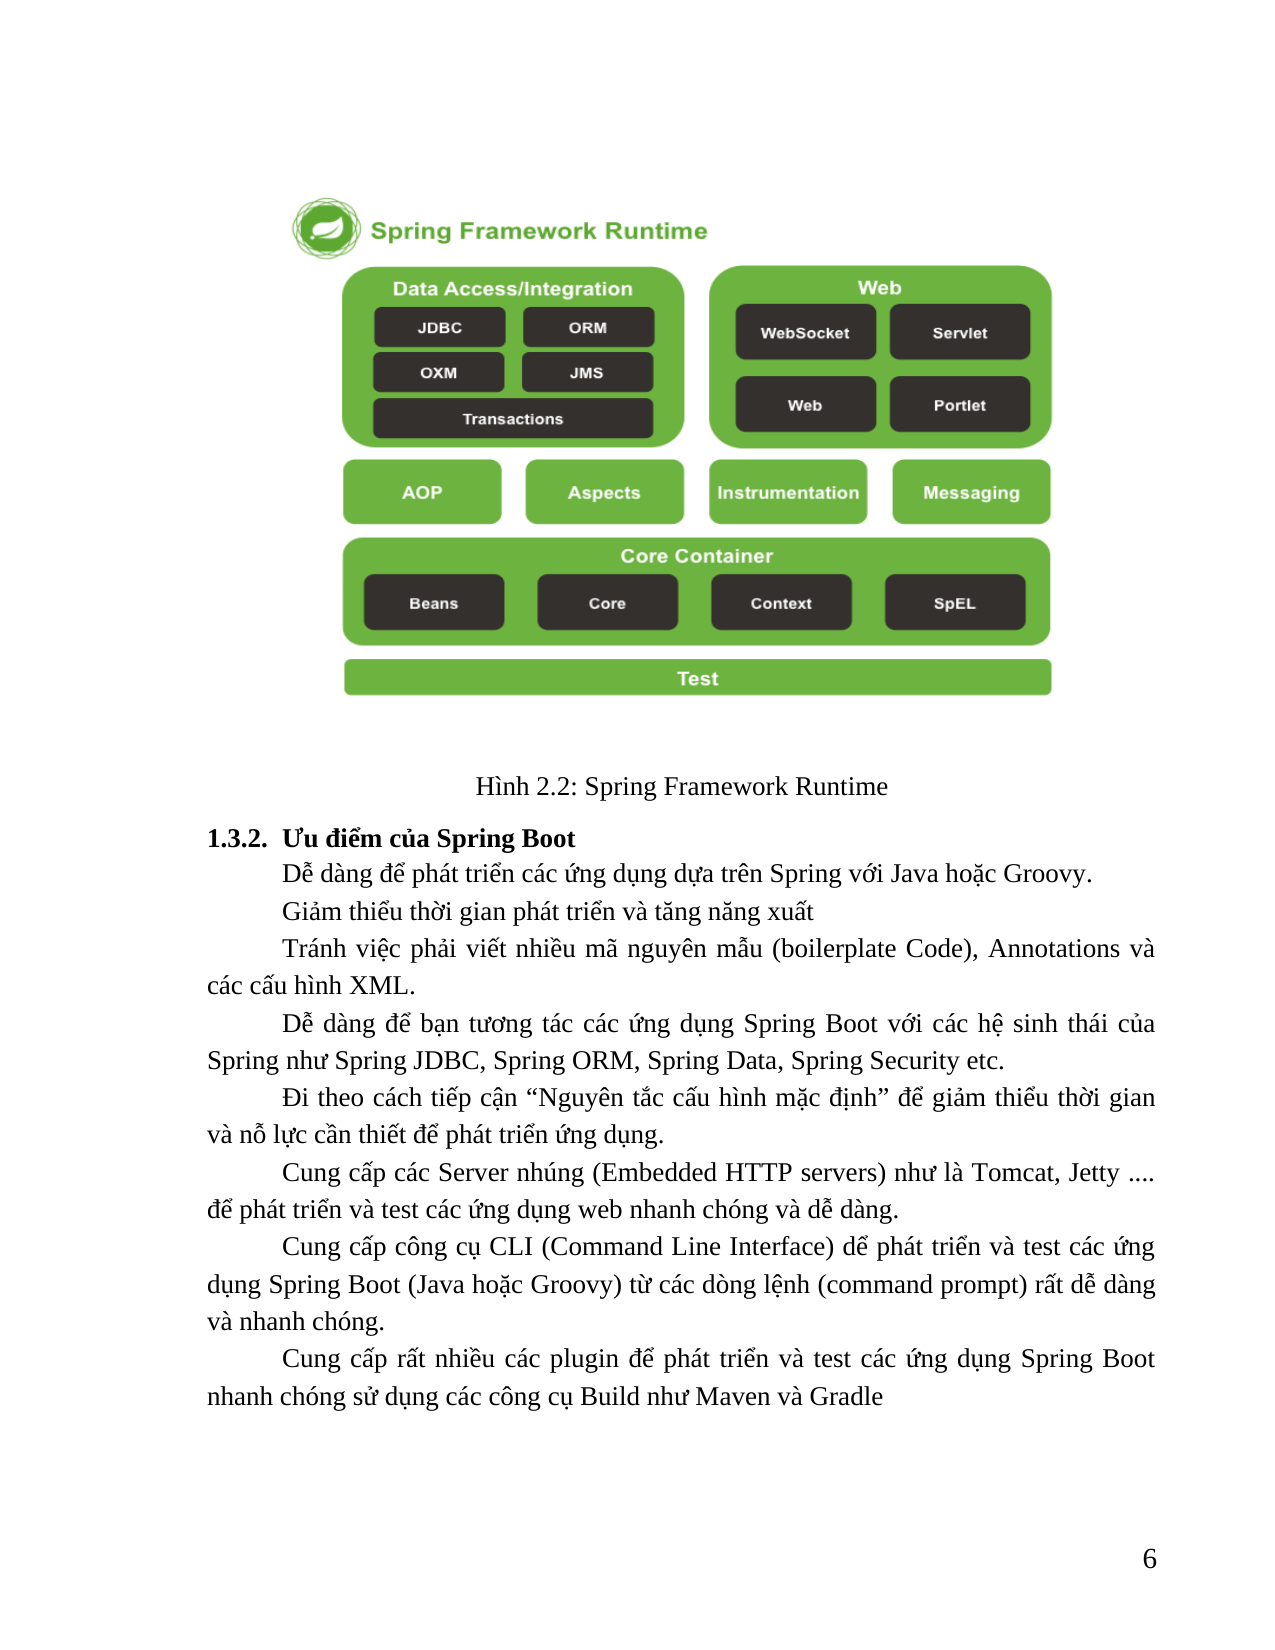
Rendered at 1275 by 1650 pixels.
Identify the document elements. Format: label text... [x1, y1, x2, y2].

text Dễ dàng để phát triển các ứng dụng dựa trên Spring với Java hoặc Groovy. [207, 857, 1157, 889]
picture [281, 177, 1128, 743]
text Tránh việc phải viết nhiều mã nguyên mẫu (boilerplate Code), Annotations và các cấu hình XML. [207, 932, 1157, 1001]
text Giảm thiểu thời gian phát triển và tăng năng xuất [207, 895, 1157, 926]
text Cung cấp rất nhiều các plugin để phát triển và test các ứng dụng Spring Boot nhanh chóng sử dụng các công cụ Build như Maven và Gradle [207, 1342, 1157, 1411]
text Đi theo cách tiếp cận “Nguyên tắc cấu hình mặc định” để giảm thiểu thời gian và nỗ lực cần thiết để phát triển ứng dụng. [207, 1081, 1157, 1150]
subtitle Ưu điểm của Spring Boot [207, 822, 1157, 853]
text Dễ dàng để bạn tương tác các ứng dụng Spring Boot với các hệ sinh thái của Spring như Spring JDBC, Spring ORM, Spring Data, Spring Security etc. [207, 1007, 1157, 1075]
text Cung cấp công cụ CLI (Command Line Interface) dể phát triển và test các ứng dụng Spring Boot (Java hoặc Groovy) từ các dòng lệnh (command prompt) rất dễ dàng và nhanh chóng. [207, 1230, 1157, 1336]
text Cung cấp các Server nhúng (Embedded HTTP servers) như là Tomcat, Jetty .... để phát triển và test các ứng dụng web nhanh chóng và dễ dàng. [207, 1156, 1157, 1224]
